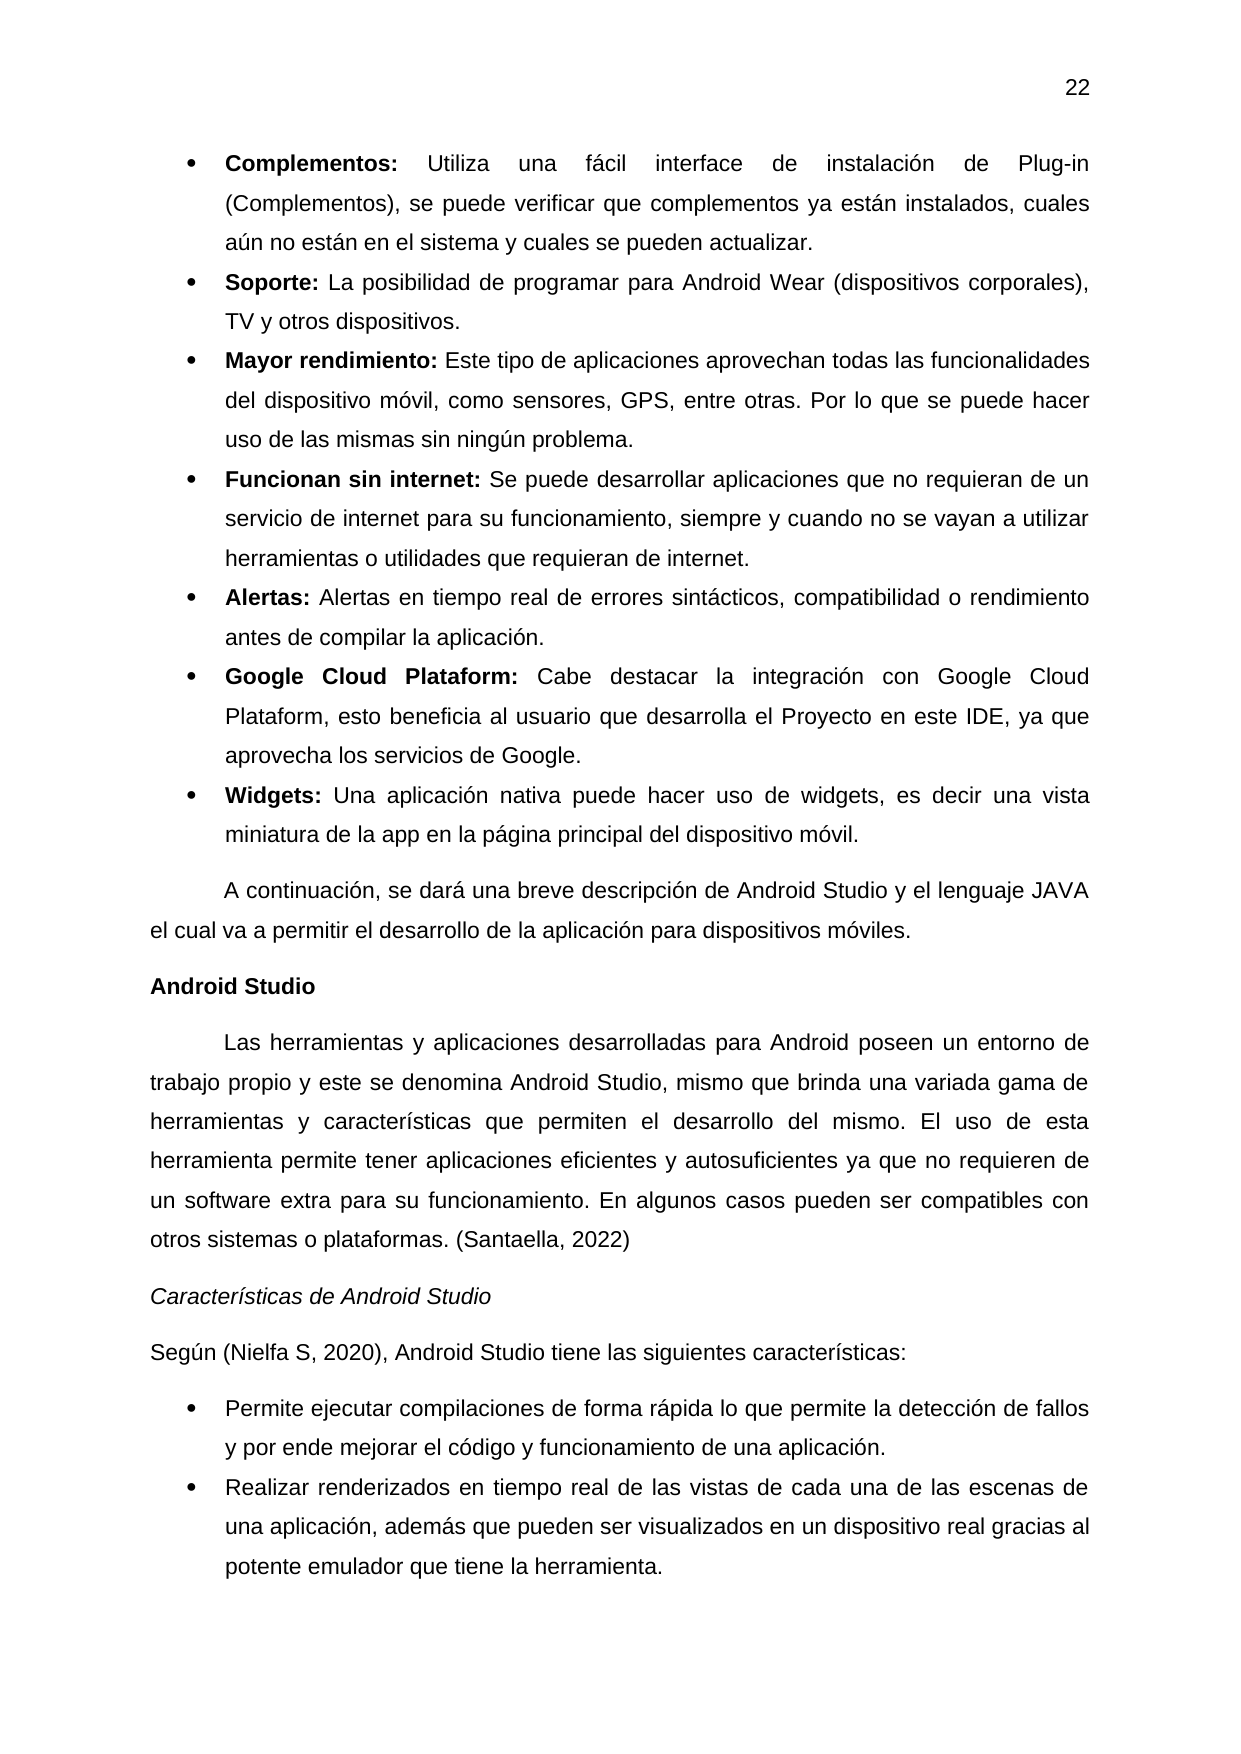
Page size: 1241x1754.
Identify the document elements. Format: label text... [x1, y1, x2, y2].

text Características de Android Studio [150, 1283, 1090, 1309]
text Las herramientas y aplicaciones desarrolladas para Android poseen un entorno de trabajo propio y este se denomina Android Studio, mismo que brinda una variada gama de herramientas y características que permiten el desarrollo del mismo. El uso de esta herramienta permite tener aplicaciones eficientes y autosuficientes ya que no requieren de un software extra para su funcionamiento. En algunos casos pueden ser compatibles con otros sistemas o plataformas. [150, 1029, 1090, 1253]
text Según , Android Studio tiene las siguientes características: [150, 1339, 1090, 1365]
list Soporte: La posibilidad de programar para Android Wear (dispositivos corporales), TV y otros dispositivos. [187, 268, 1090, 334]
list Complementos: Utiliza una fácil interface de instalación de Plug-in (Complementos), se puede verificar que complementos ya están instalados, cuales aún no están en el sistema y cuales se pueden actualizar. [187, 150, 1090, 255]
list Realizar renderizados en tiempo real de las vistas de cada una de las escenas de una aplicación, además que pueden ser visualizados en un dispositivo real gracias al potente emulador que tiene la herramienta. [187, 1474, 1090, 1579]
list Mayor rendimiento: Este tipo de aplicaciones aprovechan todas las funcionalidades del dispositivo móvil, como sensores, GPS, entre otras. Por lo que se puede hacer uso de las mismas sin ningún problema. [187, 347, 1090, 453]
list Funcionan sin internet: Se puede desarrollar aplicaciones que no requieran de un servicio de internet para su funcionamiento, siempre y cuando no se vayan a utilizar herramientas o utilidades que requieran de internet. [187, 466, 1090, 571]
list Alertas: Alertas en tiempo real de errores sintácticos, compatibilidad o rendimiento antes de compilar la aplicación. [187, 584, 1090, 650]
list Google Cloud Plataform: Cabe destacar la integración con Google Cloud Plataform, esto beneficia al usuario que desarrolla el Proyecto en este IDE, ya que aprovecha los servicios de Google. [187, 663, 1090, 768]
text Android Studio [150, 973, 1090, 999]
list Permite ejecutar compilaciones de forma rápida lo que permite la detección de fallos y por ende mejorar el código y funcionamiento de una aplicación. [187, 1395, 1090, 1461]
text A continuación, se dará una breve descripción de Android Studio y el lenguaje JAVA el cual va a permitir el desarrollo de la aplicación para dispositivos móviles. [150, 877, 1090, 943]
list Widgets: Una aplicación nativa puede hacer uso de widgets, es decir una vista miniatura de la app en la página principal del dispositivo móvil. [187, 782, 1090, 847]
